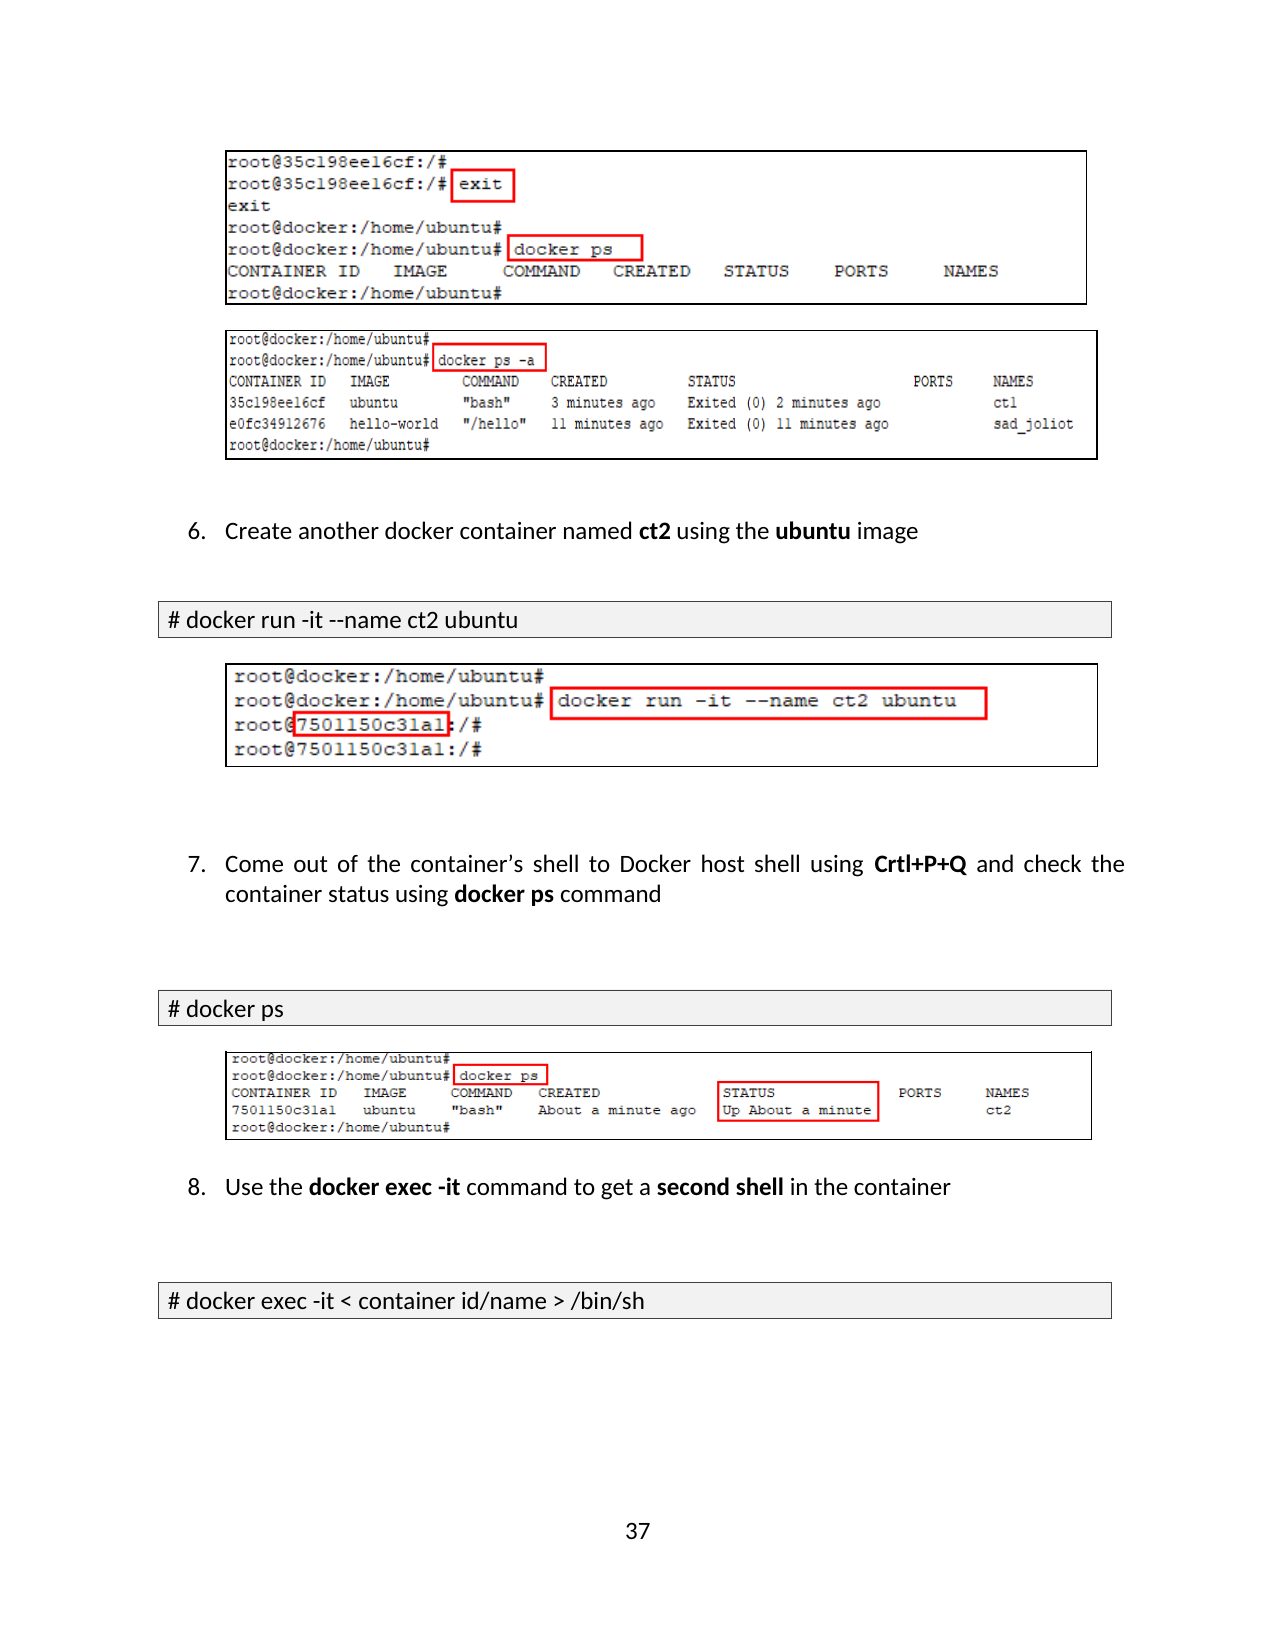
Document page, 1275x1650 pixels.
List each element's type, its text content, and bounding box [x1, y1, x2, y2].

text # docker run -it --name ct2 ubuntu [159, 602, 1111, 637]
picture [227, 665, 1097, 766]
picture [227, 1053, 1091, 1139]
picture [227, 152, 1086, 303]
picture [227, 331, 1096, 458]
text # docker exec -it < container id/name > /bin/sh [159, 1283, 1111, 1318]
list Use the docker exec -it command to get a second shell in the container [187, 1171, 1125, 1201]
text # docker ps [159, 991, 1111, 1025]
list Create another docker container named ct2 using the ubuntu image [187, 515, 1125, 546]
list Come out of the container’s shell to Docker host shell using Crtl+P+Q and check the container status using docker ps command [187, 848, 1125, 909]
